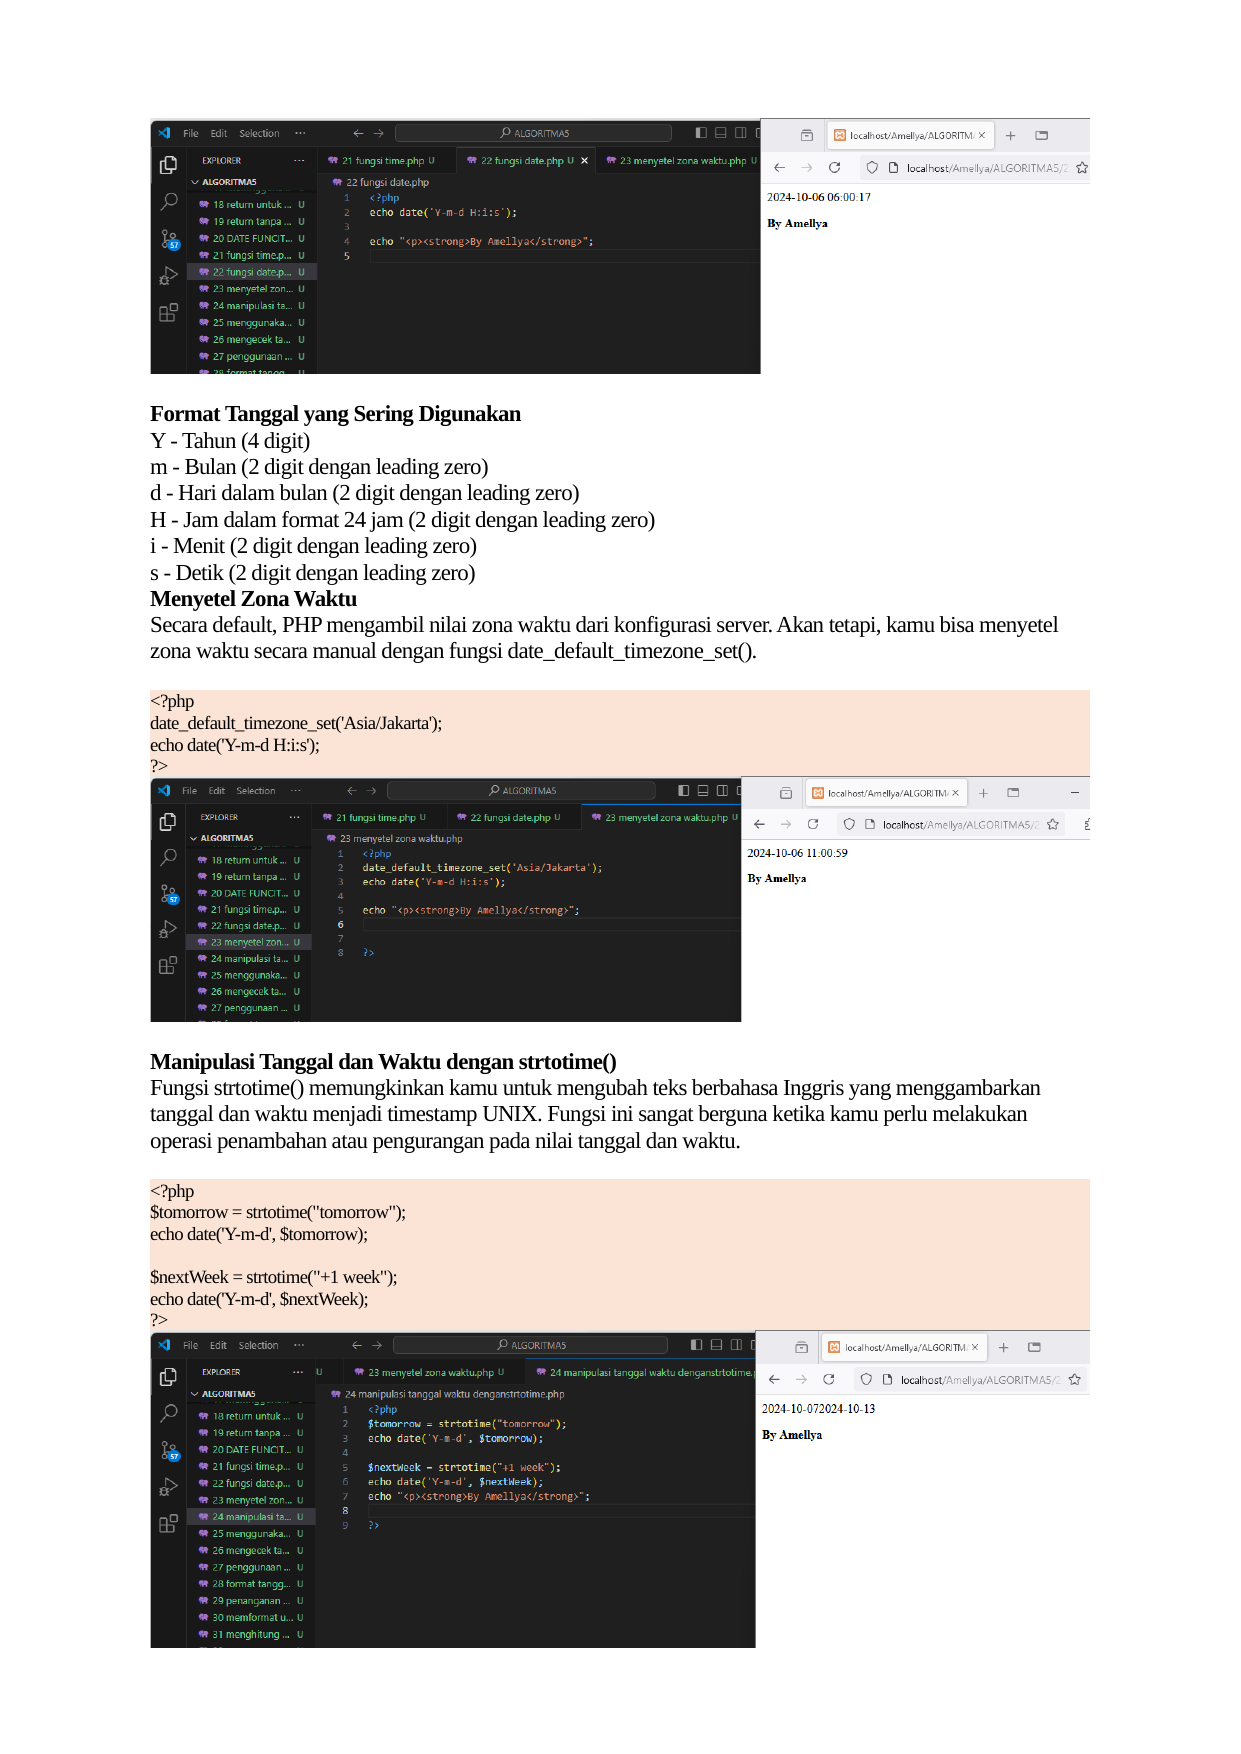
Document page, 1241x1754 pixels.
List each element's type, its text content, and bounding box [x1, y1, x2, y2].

text echo date('Y-m-d H:i:s'); [150, 733, 1090, 755]
text echo date('Y-m-d', $nextWeek); [150, 1287, 1090, 1309]
text $nextWeek = strtotime("+1 week"); [150, 1266, 1090, 1287]
text Y - Tahun (4 digit) [150, 427, 1090, 453]
text $tomorrow = strtotime("tomorrow"); [150, 1201, 1090, 1223]
text <?php [150, 1179, 1090, 1201]
text ?> [150, 1309, 1090, 1330]
text d - Hari dalam bulan (2 digit dengan leading zero) [150, 479, 1090, 506]
text s - Detik (2 digit dengan leading zero) [150, 558, 1090, 585]
text echo date('Y-m-d', $tomorrow); [150, 1223, 1090, 1244]
text Secara default, PHP mengambil nilai zona waktu dari konfigurasi server. Akan tetapi, kamu bisa menyetel zona waktu secara manual dengan fungsi date_default_timezone_set(). [150, 611, 1090, 664]
picture [150, 776, 1091, 1022]
text Manipulasi Tanggal dan Waktu dengan strtotime() [150, 1048, 1090, 1074]
picture [150, 1330, 1091, 1648]
text m - Bulan (2 digit dengan leading zero) [150, 453, 1090, 479]
text Format Tanggal yang Sering Digunakan [150, 400, 1090, 427]
picture [150, 118, 1091, 374]
text H - Jam dalam format 24 jam (2 digit dengan leading zero) [150, 506, 1090, 532]
text i - Menit (2 digit dengan leading zero) [150, 532, 1090, 558]
text Menyetel Zona Waktu [150, 585, 1090, 611]
text Fungsi strtotime() memungkinkan kamu untuk mengubah teks berbahasa Inggris yang menggambarkan tanggal dan waktu menjadi timestamp UNIX. Fungsi ini sangat berguna ketika kamu perlu melakukan operasi penambahan atau pengurangan pada nilai tanggal dan waktu. [150, 1074, 1090, 1153]
text date_default_timezone_set('Asia/Jakarta'); [150, 712, 1090, 733]
text ?> [150, 755, 1090, 776]
text <?php [150, 690, 1090, 712]
